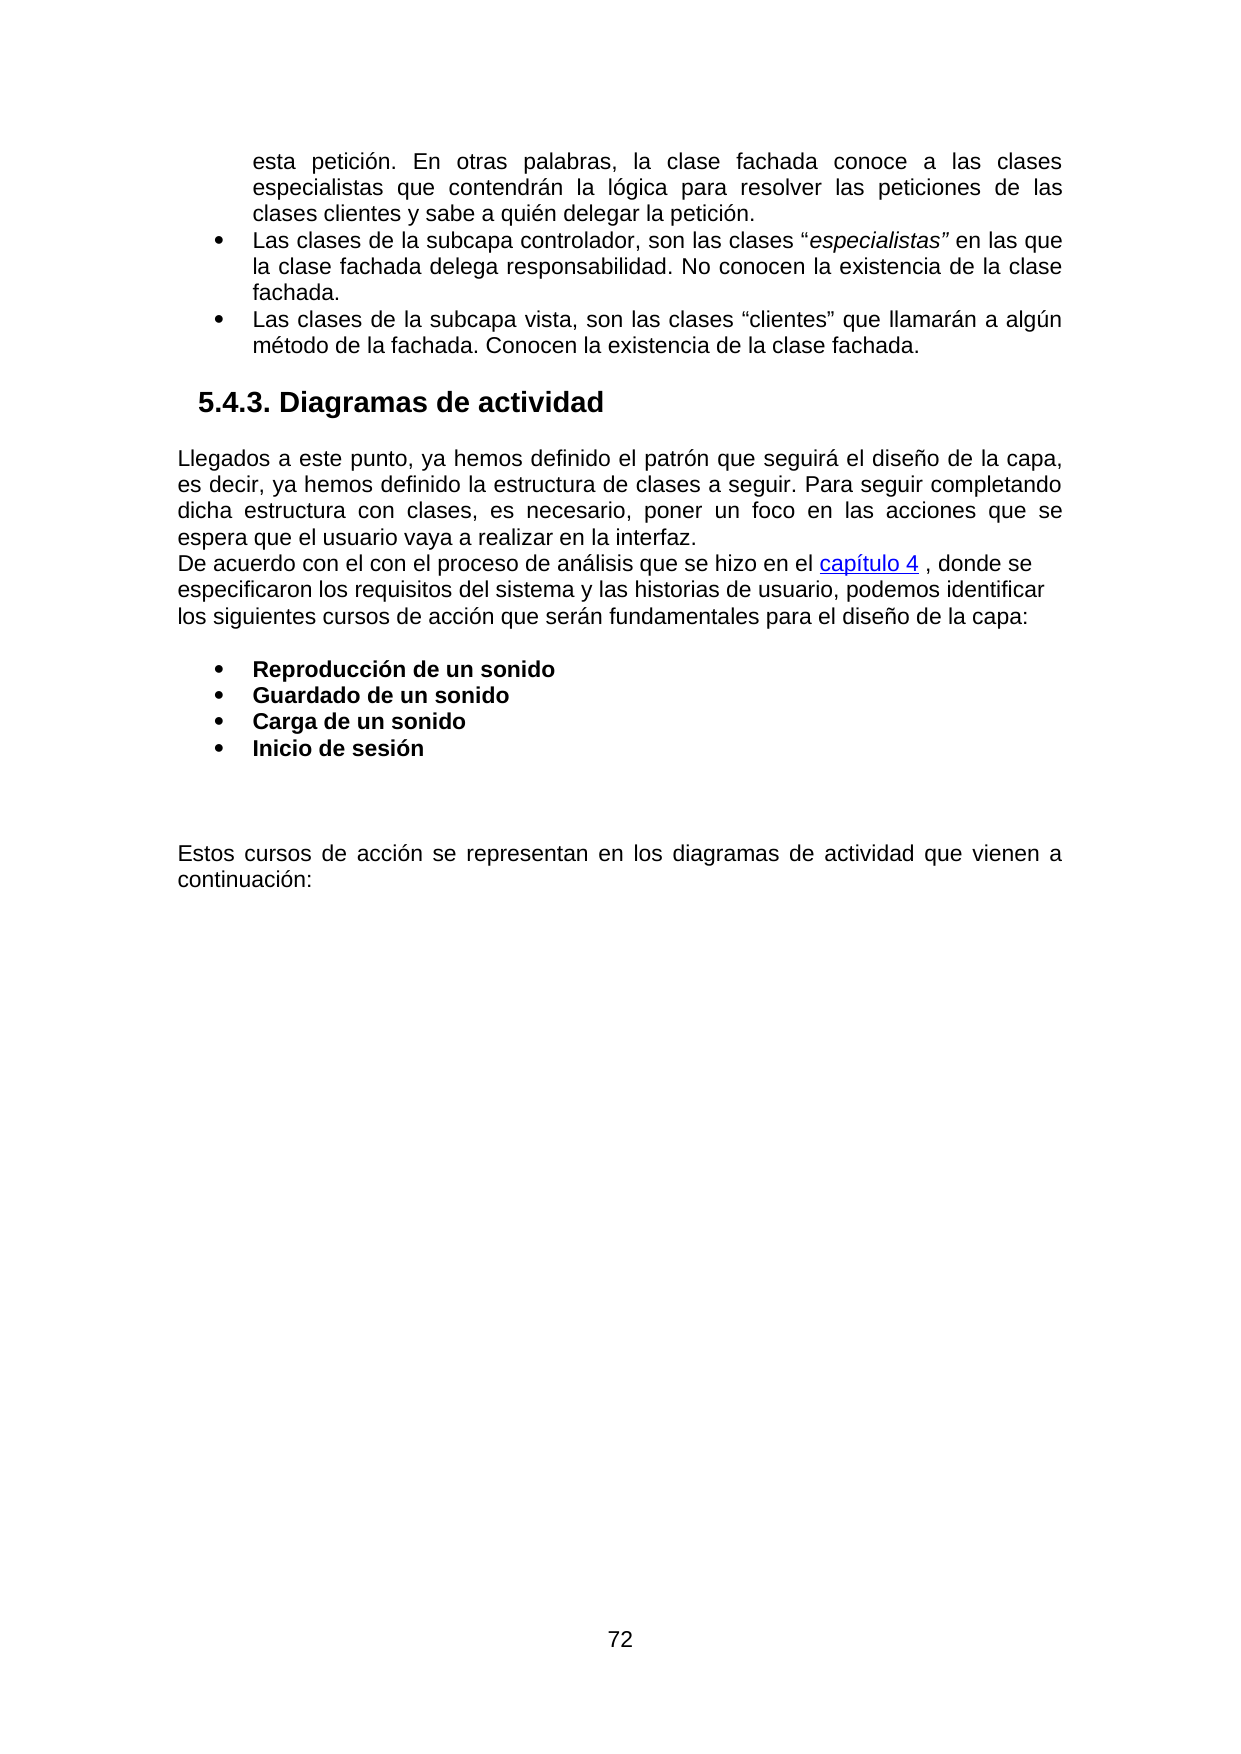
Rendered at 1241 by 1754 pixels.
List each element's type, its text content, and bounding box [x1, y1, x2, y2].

list Carga de un sonido [215, 708, 1063, 734]
list Reproducción de un sonido [215, 656, 1063, 682]
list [215, 148, 1063, 227]
subtitle 5.4.3. Diagramas de actividad [198, 385, 1063, 418]
list Las clases de la subcapa controlador, son las clases “especialistas” en las que la clase fachada delega responsabilidad. No conocen la existencia de la clase fachada. [215, 227, 1063, 306]
list Guardado de un sonido [215, 682, 1063, 708]
text De acuerdo con el con el proceso de análisis que se hizo en el capítulo 4 , donde se especificaron los requisitos del sistema y las historias de usuario, podemos identificar los siguientes cursos de acción que serán fundamentales para el diseño de la capa: [177, 550, 1063, 629]
list Las clases de la subcapa vista, son las clases “clientes” que llamarán a algún método de la fachada. Conocen la existencia de la clase fachada. [215, 306, 1063, 358]
text Llegados a este punto, ya hemos definido el patrón que seguirá el diseño de la capa, es decir, ya hemos definido la estructura de clases a seguir. Para seguir completando dicha estructura con clases, es necesario, poner un foco en las acciones que se espera que el usuario vaya a realizar en la interfaz. [177, 445, 1063, 550]
text Estos cursos de acción se representan en los diagramas de actividad que vienen a continuación: [177, 840, 1063, 893]
list Inicio de sesión [215, 734, 1063, 761]
